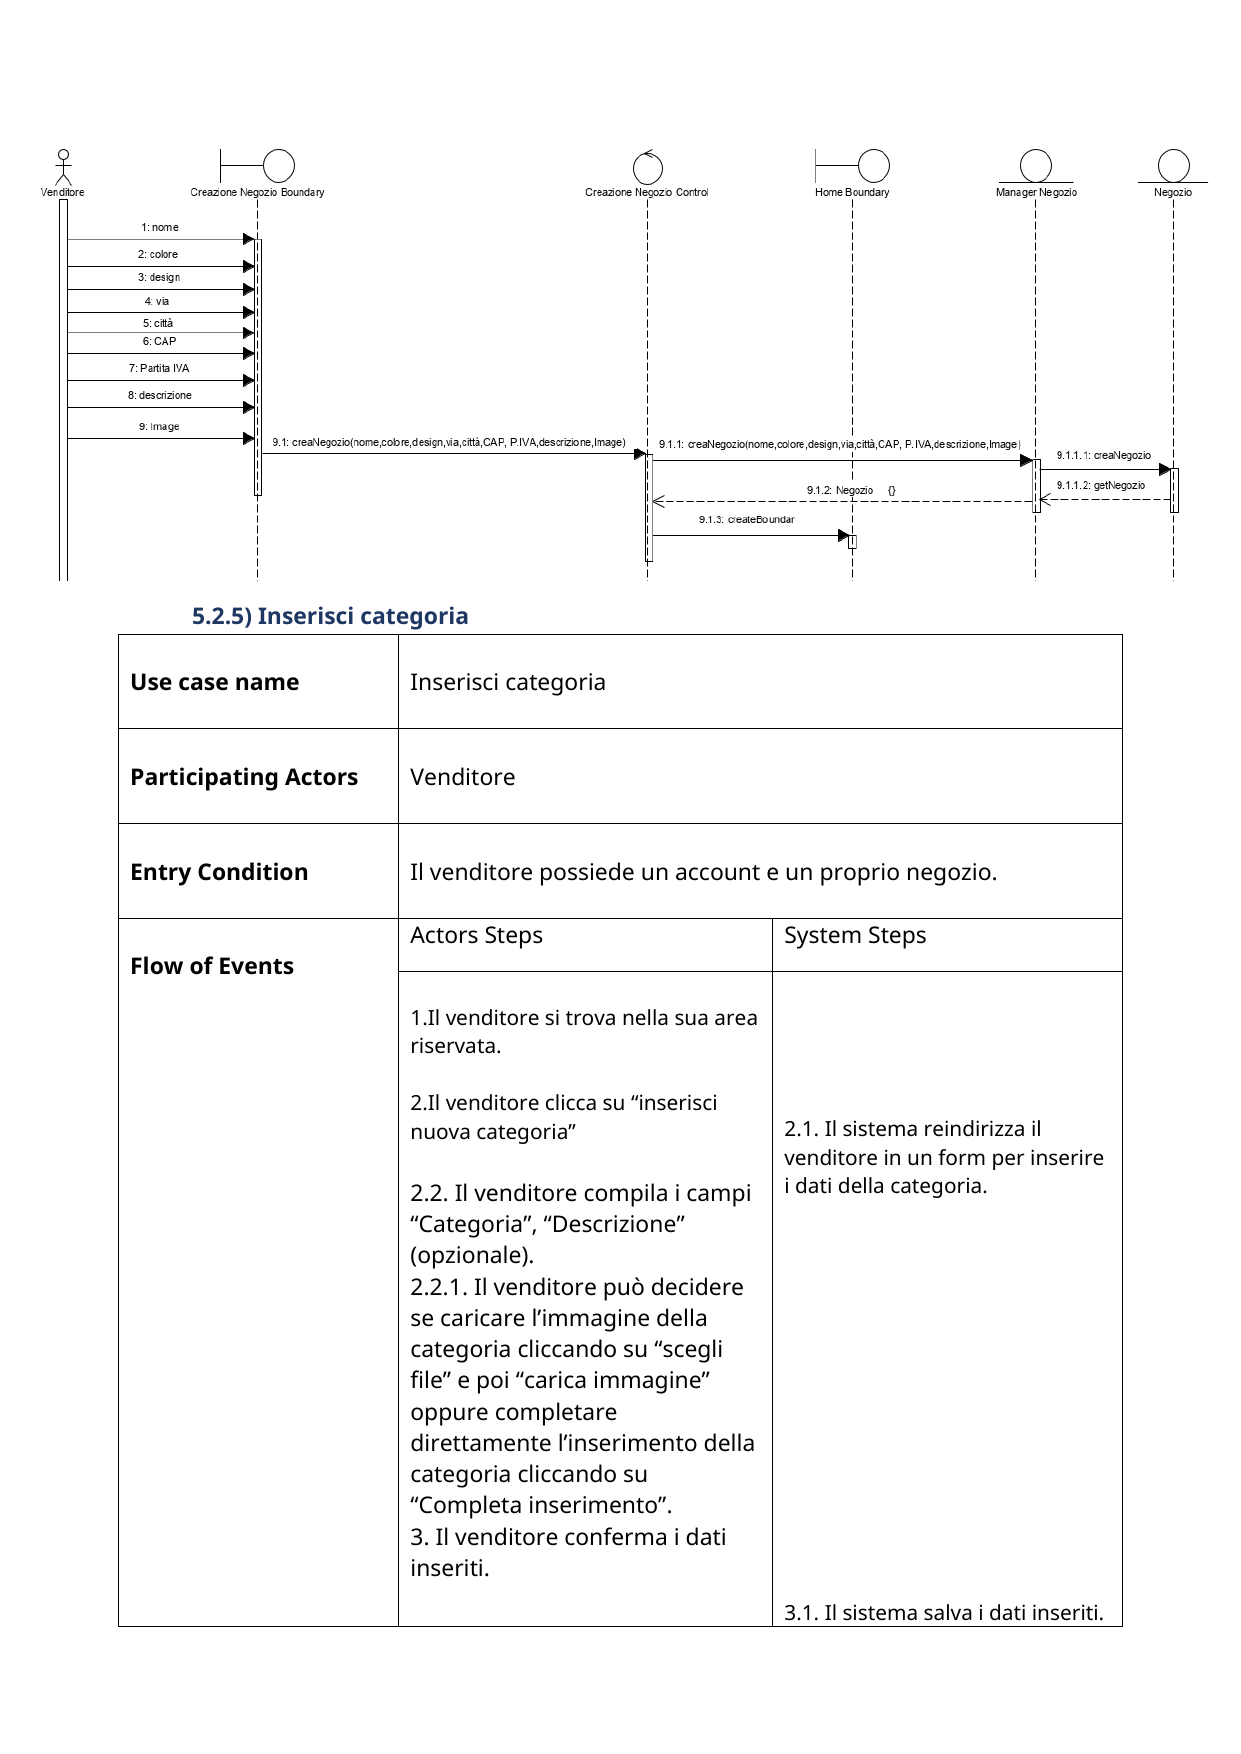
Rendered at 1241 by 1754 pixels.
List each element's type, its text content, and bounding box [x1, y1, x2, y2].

table_cell Venditore [399, 729, 1122, 823]
table_cell Flow of Events [119, 919, 398, 1626]
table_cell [399, 972, 772, 1626]
subtitle 5.2.5) Inserisci categoria [118, 600, 1122, 631]
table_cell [773, 972, 1122, 1626]
picture [29, 147, 1209, 581]
table_cell System Steps [773, 919, 1122, 971]
table_header Inserisci categoria [399, 635, 1122, 728]
table_cell Participating Actors [119, 729, 398, 823]
table_header Use case name [119, 635, 398, 728]
table_cell Actors Steps [399, 919, 772, 971]
table_cell Il venditore possiede un account e un proprio negozio. [399, 824, 1122, 918]
table_cell Entry Condition [119, 824, 398, 918]
